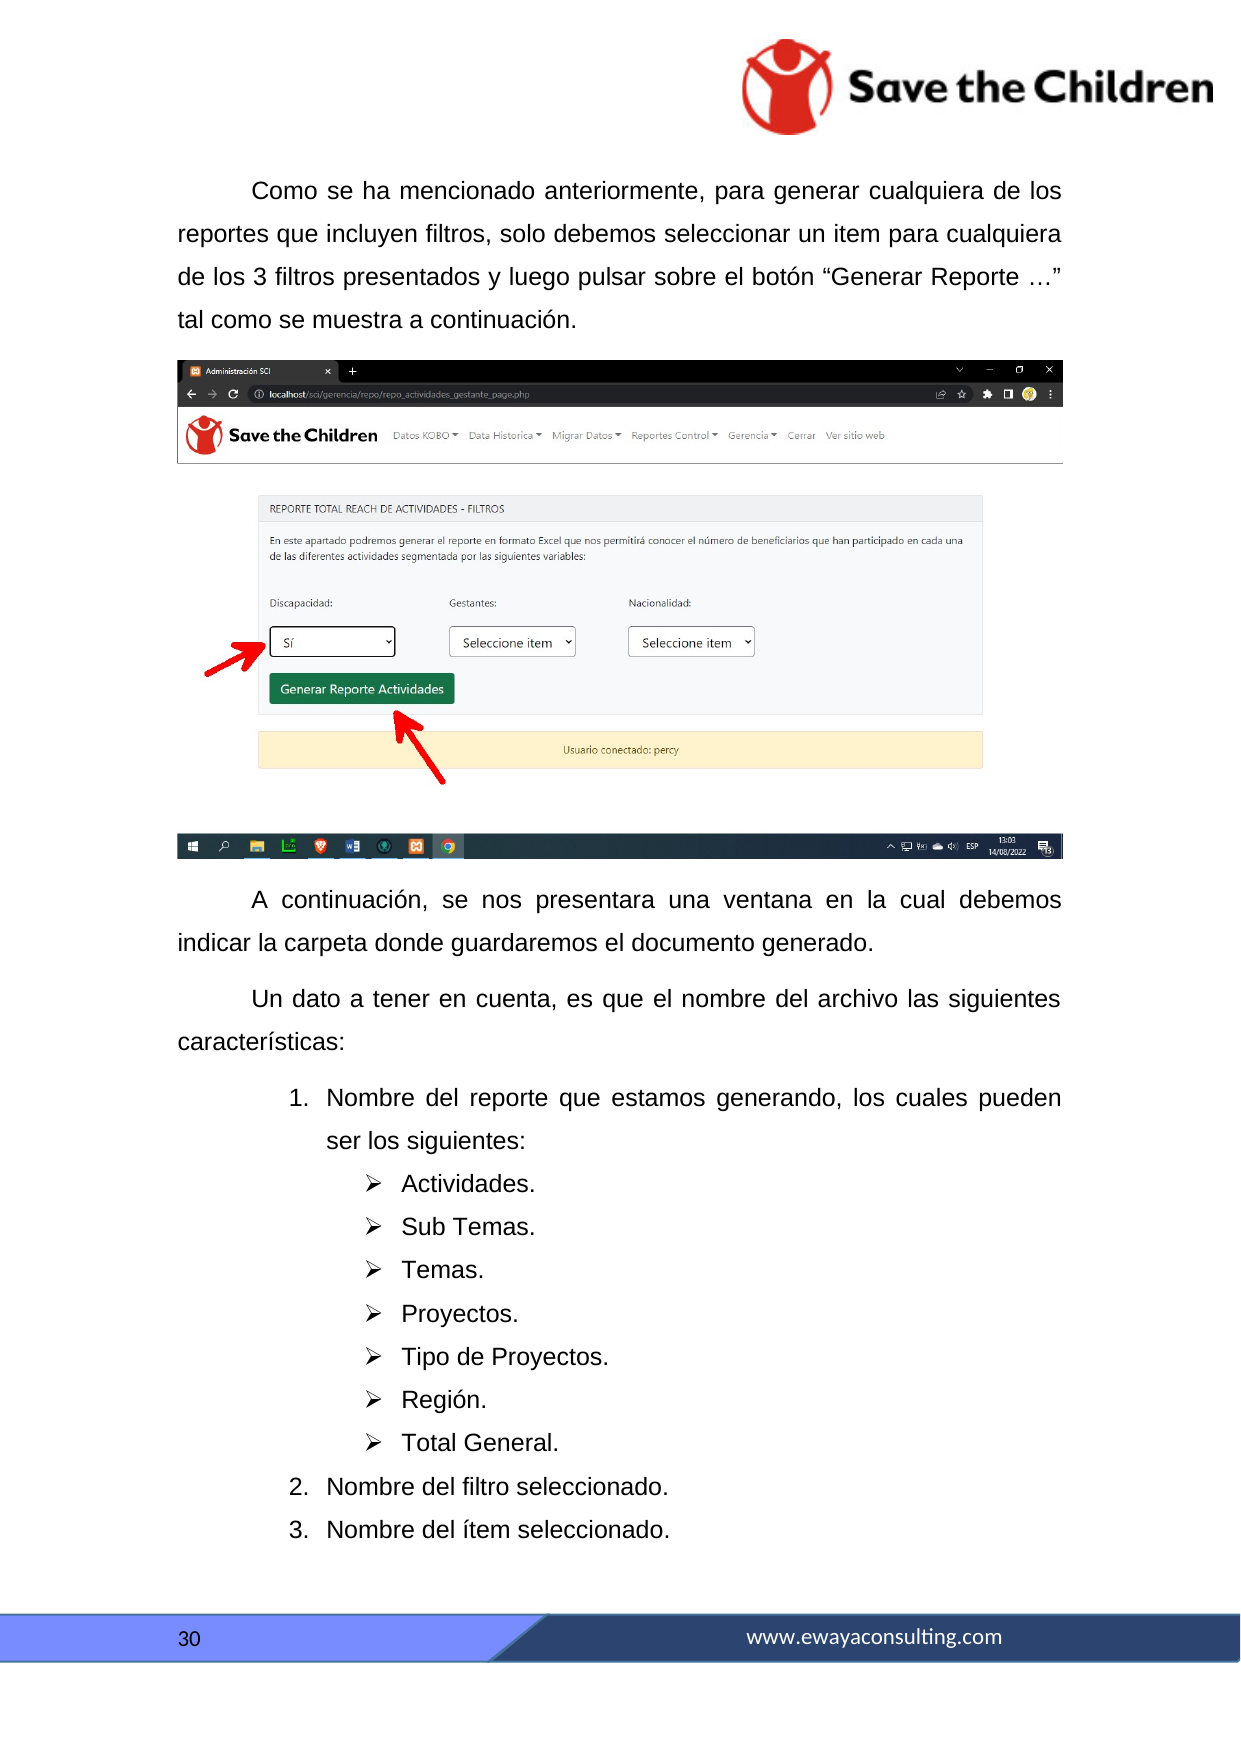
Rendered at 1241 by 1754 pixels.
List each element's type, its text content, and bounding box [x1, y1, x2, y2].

picture [742, 39, 1213, 135]
list Total General. [363, 1428, 1063, 1457]
list Sub Temas. [363, 1212, 1063, 1241]
text Como se ha mencionado anteriormente, para generar cualquiera de los reportes que incluyen filtros, solo debemos seleccionar un item para cualquiera de los 3 filtros presentados y luego pulsar sobre el botón “Generar Reporte …” tal como se muestra a continuación. [177, 176, 1063, 334]
list Actividades. [363, 1169, 1063, 1198]
picture [177, 360, 1063, 859]
list Nombre del ítem seleccionado. [288, 1514, 1063, 1543]
list Nombre del filtro seleccionado. [288, 1471, 1063, 1500]
list Proyectos. [363, 1298, 1063, 1327]
list Región. [363, 1385, 1063, 1414]
list Nombre del reporte que estamos generando, los cuales pueden ser los siguientes: [288, 1083, 1063, 1154]
text A continuación, se nos presentara una ventana en la cual debemos indicar la carpeta donde guardaremos el documento generado. [177, 885, 1063, 957]
text Un dato a tener en cuenta, es que el nombre del archivo las siguientes características: [177, 984, 1063, 1056]
list Temas. [363, 1255, 1063, 1284]
list Tipo de Proyectos. [363, 1342, 1063, 1371]
